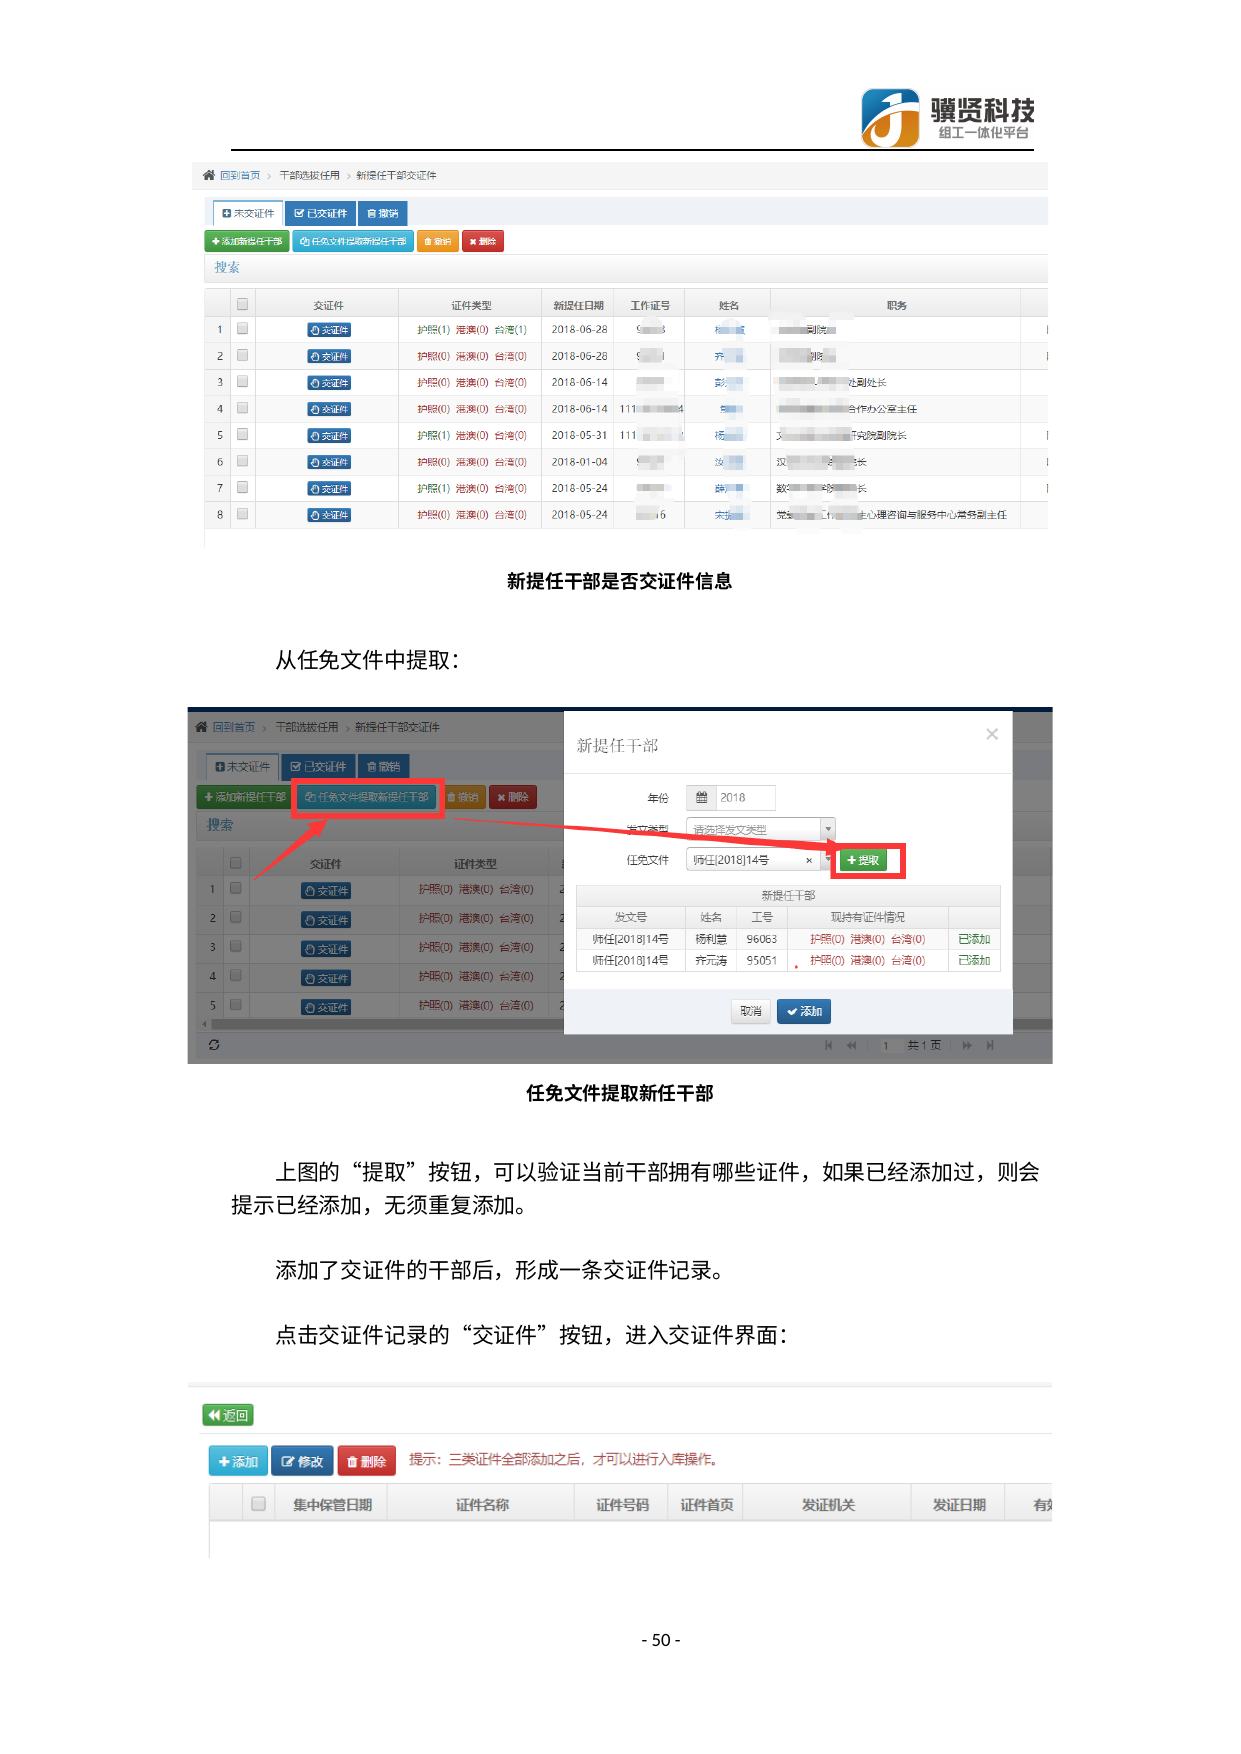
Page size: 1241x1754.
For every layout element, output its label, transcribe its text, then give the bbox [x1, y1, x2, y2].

text 任免文件提取新任干部 [187, 1076, 1053, 1109]
picture [192, 162, 1049, 547]
picture [188, 1382, 1053, 1558]
text 上图的“提取”按钮，可以验证当前干部拥有哪些证件，如果已经添加过，则会提示已经添加，无须重复添加。 [231, 1155, 1053, 1220]
text 从任免文件中提取： [231, 642, 1053, 675]
picture [187, 707, 1053, 1064]
text 添加了交证件的干部后，形成一条交证件记录。 [231, 1252, 1053, 1285]
text 新提任干部是否交证件信息 [187, 564, 1053, 596]
picture [861, 88, 1034, 148]
text 点击交证件记录的“交证件”按钮，进入交证件界面： [231, 1317, 1053, 1350]
